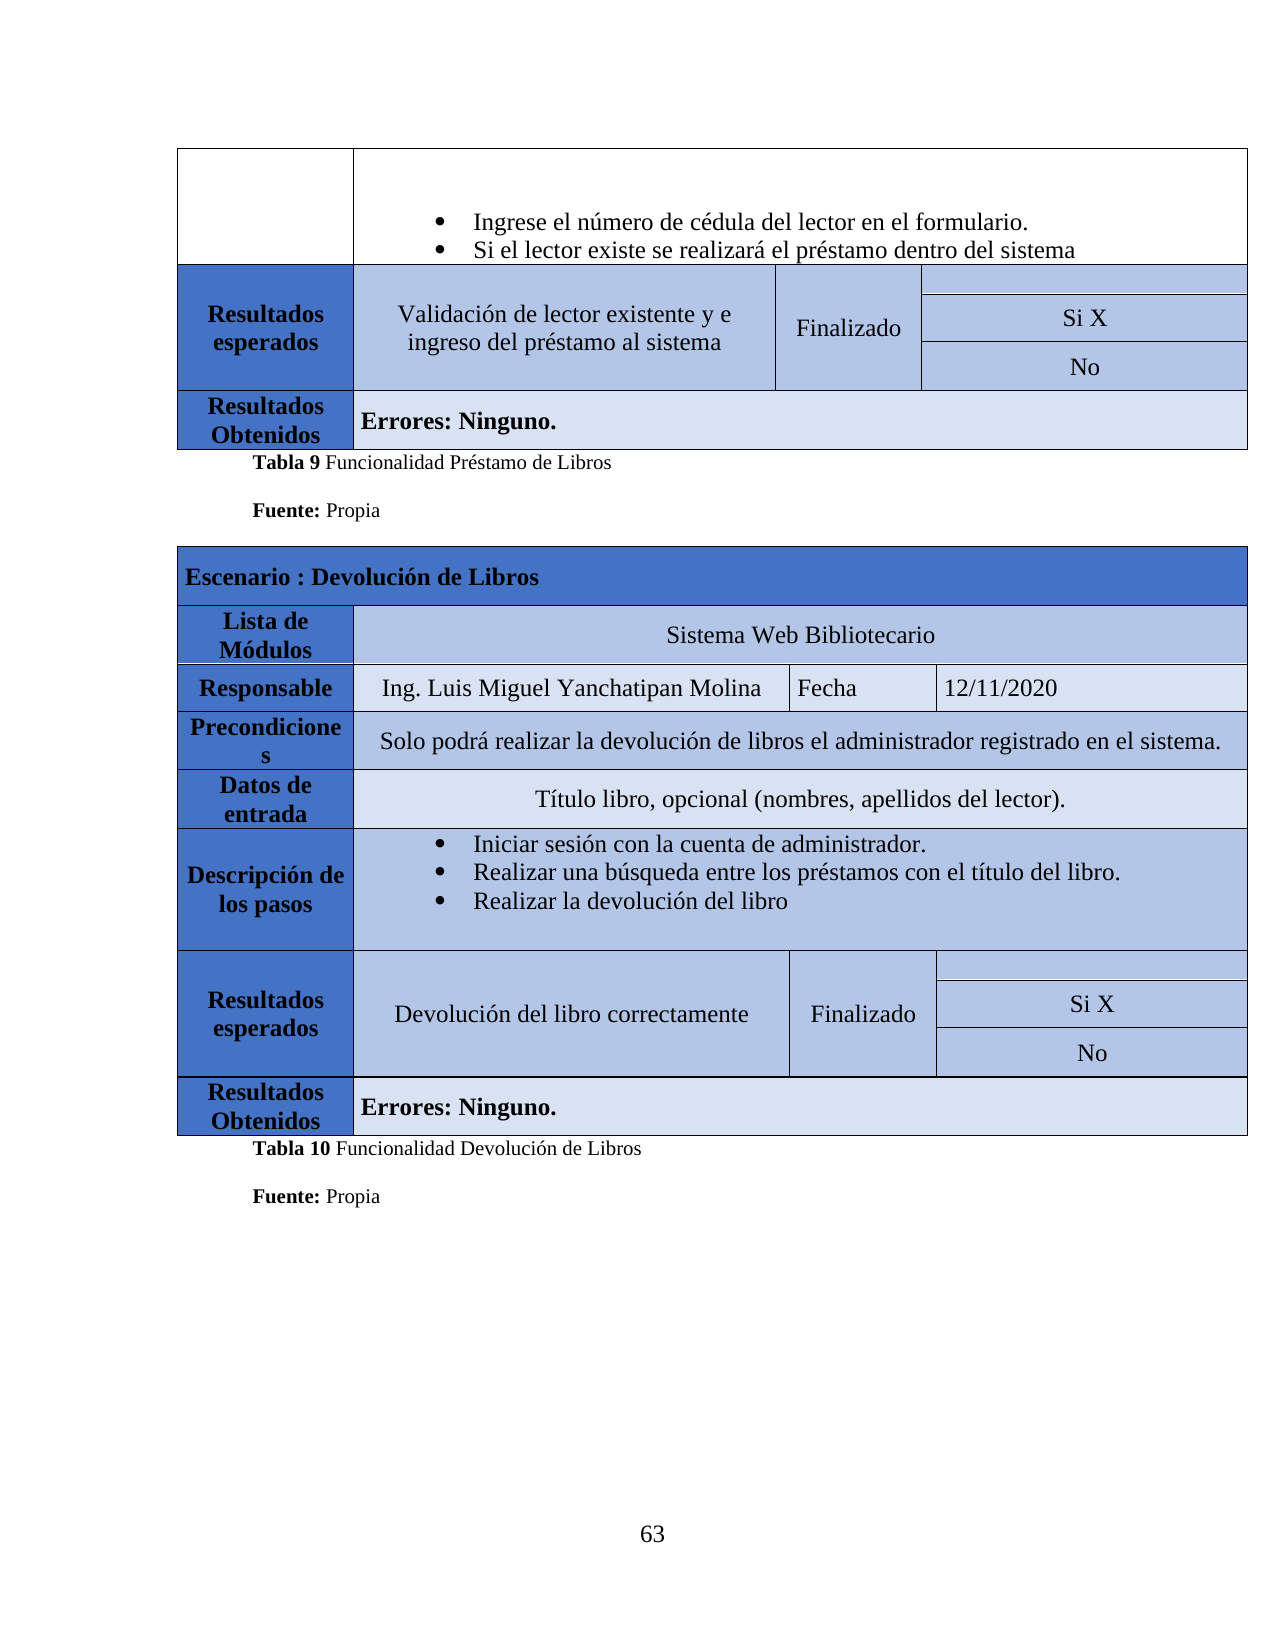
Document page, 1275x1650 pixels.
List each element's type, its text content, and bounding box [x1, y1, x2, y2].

table_cell Lista de Módulos [178, 606, 353, 663]
table_cell [937, 951, 1247, 979]
text Fuente: Propia [252, 498, 1098, 522]
table_cell Si X [937, 981, 1247, 1027]
table_cell Datos de entrada [178, 770, 353, 828]
table_cell Resultados Obtenidos [178, 391, 353, 449]
table_cell Finalizado [790, 951, 936, 1076]
table_cell Devolución del libro correctamente [354, 951, 789, 1076]
table_cell Errores: Ninguno. [354, 391, 1247, 449]
table_cell Título libro, opcional (nombres, apellidos del lector). [354, 770, 1247, 828]
table_cell Validación de lector existente y e ingreso del préstamo al sistema [354, 265, 775, 390]
table_cell Solo podrá realizar la devolución de libros el administrador registrado en el sistema. [354, 712, 1247, 769]
text Tabla 9 Funcionalidad Préstamo de Libros [252, 450, 1098, 474]
table_cell Resultados esperados [178, 265, 353, 390]
table_cell Descripción de los pasos [178, 829, 353, 950]
table_cell Si X [922, 295, 1247, 341]
table_cell Ing. Luis Miguel Yanchatipan Molina [354, 665, 789, 711]
table_cell Sistema Web Bibliotecario [354, 606, 1247, 663]
table_cell Resultados esperados [178, 951, 353, 1076]
table_cell [922, 265, 1247, 293]
table_cell No [937, 1028, 1247, 1076]
table_cell 12/11/2020 [937, 665, 1247, 711]
text Fuente: Propia [252, 1184, 1098, 1208]
table_cell Iniciar sesión con la cuenta de administrador. Realizar una búsqueda entre los préstamos con el título del libro. Realizar la devolución del libro [354, 829, 1247, 950]
table_cell Fecha [790, 665, 936, 711]
table_header Escenario : Devolución de Libros [178, 547, 1247, 605]
table_cell Errores: Ninguno. [354, 1078, 1247, 1135]
text Tabla 10 Funcionalidad Devolución de Libros [252, 1136, 1098, 1160]
table_cell Precondiciones [178, 712, 353, 769]
table_cell No [922, 342, 1247, 390]
table_cell Finalizado [776, 265, 921, 390]
table_cell Responsable [178, 665, 353, 711]
table_cell Resultados Obtenidos [178, 1078, 353, 1135]
